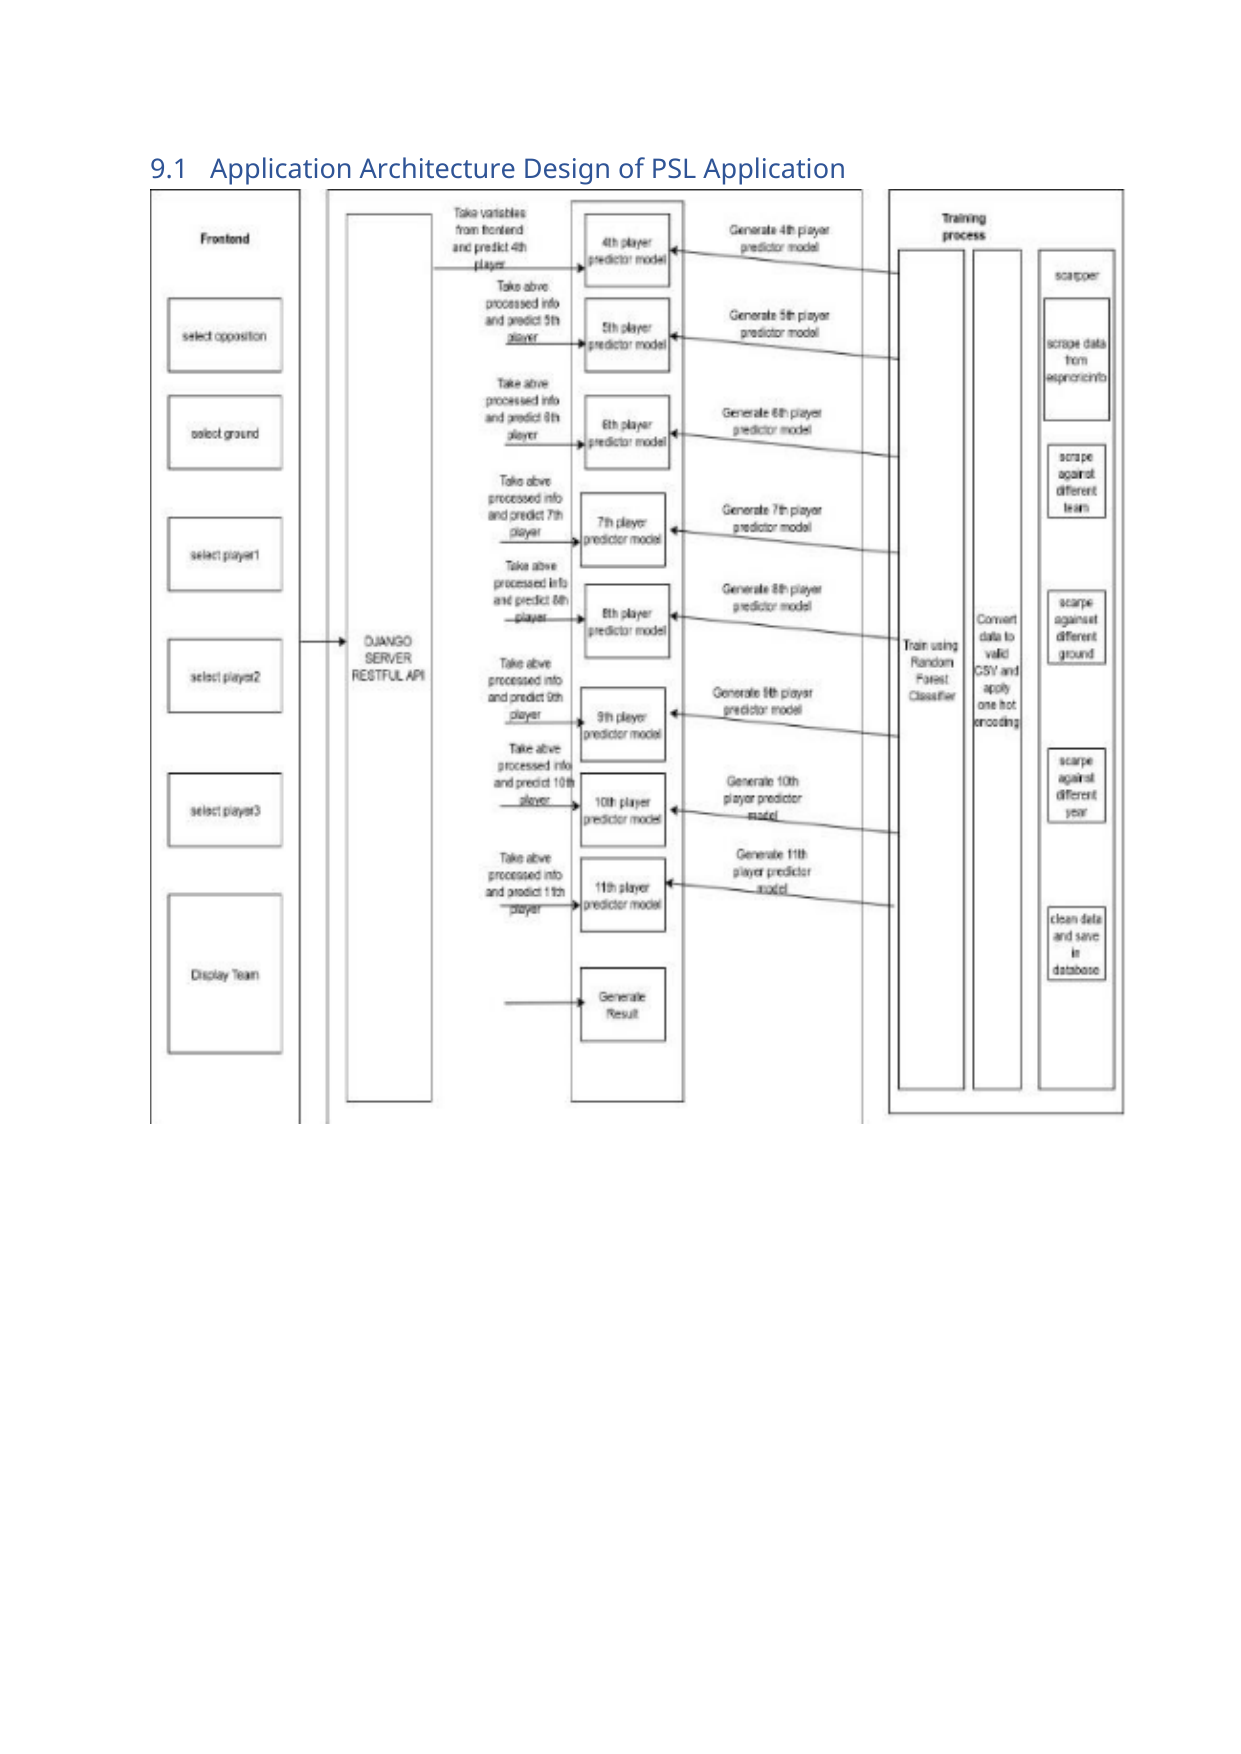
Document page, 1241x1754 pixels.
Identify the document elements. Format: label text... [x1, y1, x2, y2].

picture [150, 189, 1125, 1124]
subtitle Application Architecture Design of PSL Application [150, 150, 1090, 187]
